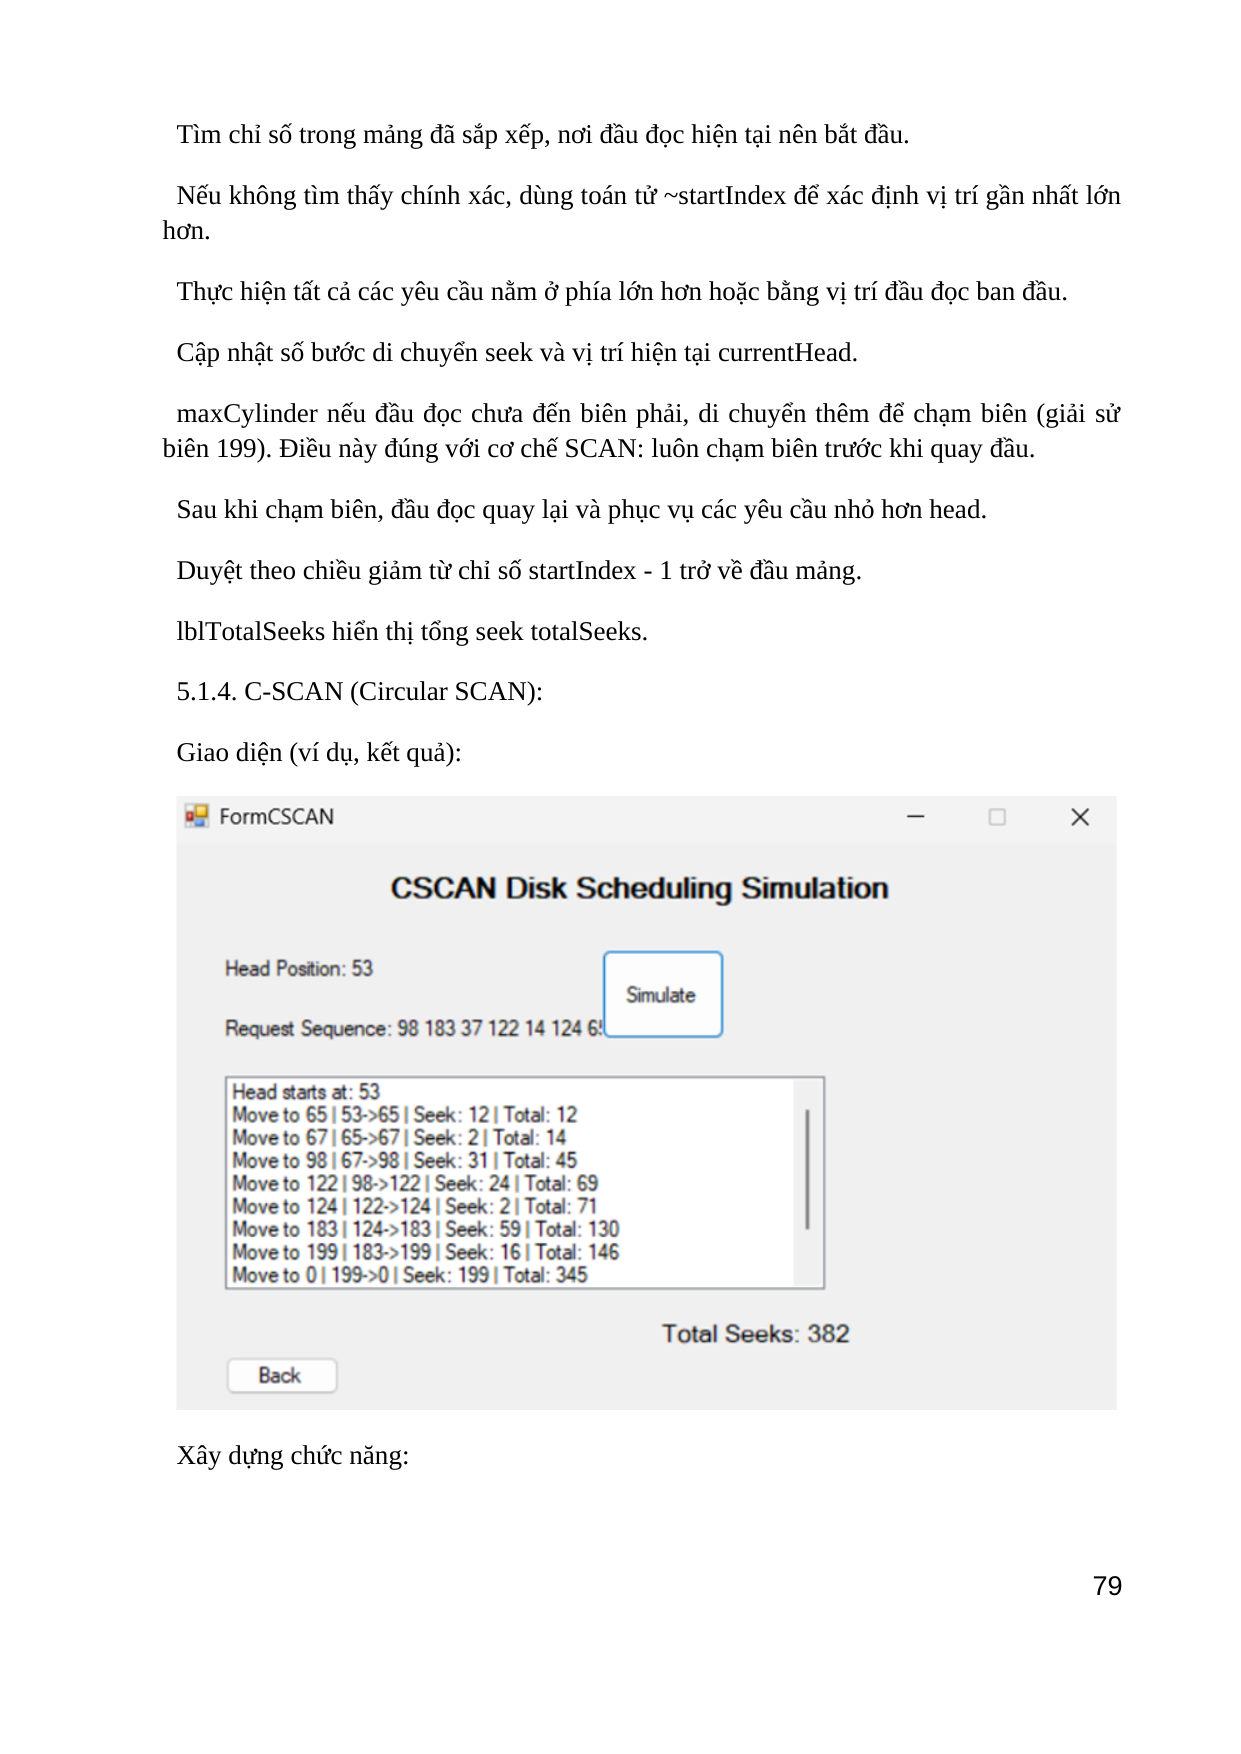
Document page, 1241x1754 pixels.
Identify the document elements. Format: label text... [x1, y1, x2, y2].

text Giao diện (ví dụ, kết quả): [162, 736, 1122, 767]
text 5.1.4. C-SCAN (Circular SCAN): [162, 675, 1122, 706]
picture [176, 796, 1117, 1410]
text Duyệt theo chiều giảm từ chỉ số startIndex - 1 trở về đầu mảng. [162, 554, 1122, 585]
text Tìm chỉ số trong mảng đã sắp xếp, nơi đầu đọc hiện tại nên bắt đầu. [162, 118, 1122, 149]
text Thực hiện tất cả các yêu cầu nằm ở phía lớn hơn hoặc bằng vị trí đầu đọc ban đầu. [162, 275, 1122, 306]
text Sau khi chạm biên, đầu đọc quay lại và phục vụ các yêu cầu nhỏ hơn head. [162, 493, 1122, 524]
text Cập nhật số bước di chuyển seek và vị trí hiện tại currentHead. [162, 336, 1122, 367]
text maxCylinder nếu đầu đọc chưa đến biên phải, di chuyển thêm để chạm biên (giải sử biên 199). Điều này đúng với cơ chế SCAN: luôn chạm biên trước khi quay đầu. [162, 397, 1122, 463]
text Nếu không tìm thấy chính xác, dùng toán tử ~startIndex để xác định vị trí gần nhất lớn hơn. [162, 179, 1122, 246]
text lblTotalSeeks hiển thị tổng seek totalSeeks. [162, 614, 1122, 646]
text Xây dựng chức năng: [162, 1439, 1122, 1470]
